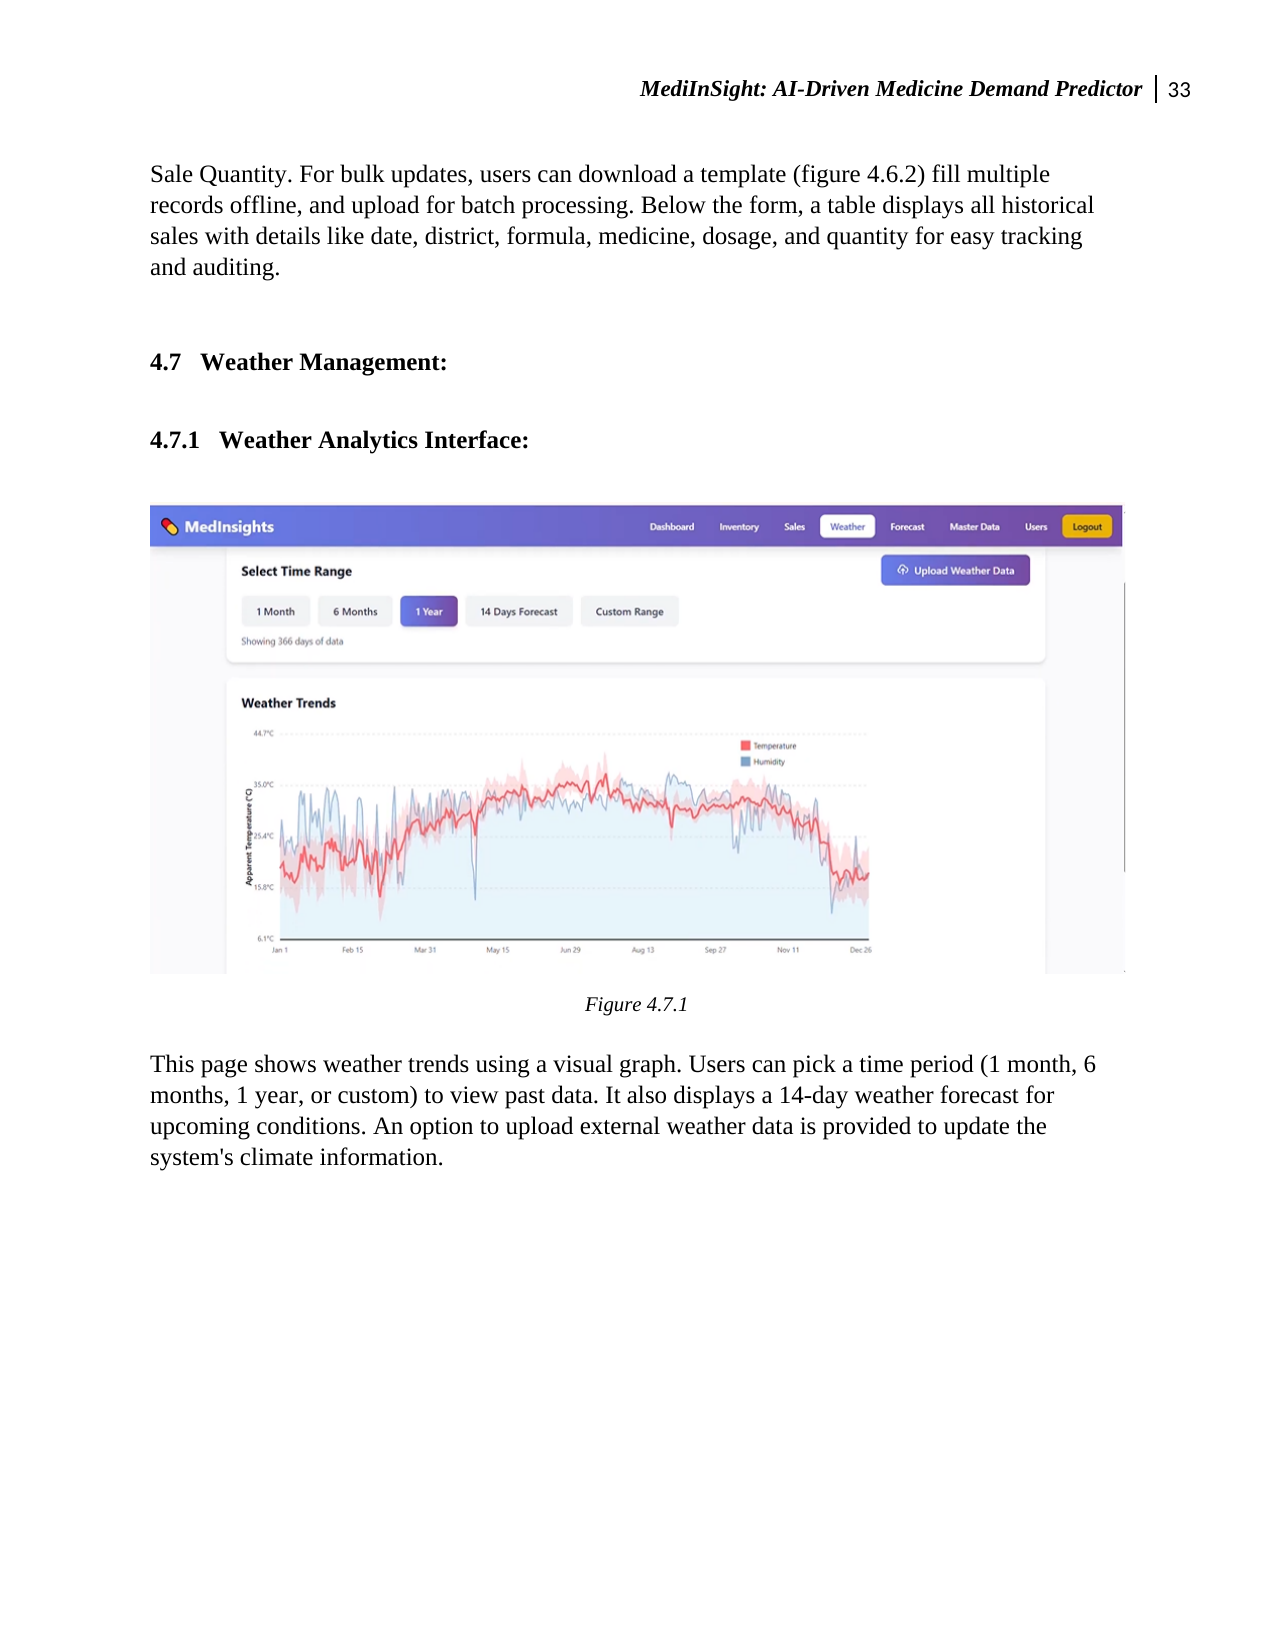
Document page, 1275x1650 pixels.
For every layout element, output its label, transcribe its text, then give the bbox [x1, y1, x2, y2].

picture [150, 502, 1125, 974]
subtitle 4.7.1 Weather Analytics Interface: [150, 425, 1125, 453]
subtitle Weather Management: [150, 347, 1125, 376]
text Figure 4.7.1 [150, 992, 1125, 1016]
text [150, 159, 1125, 281]
text This page shows weather trends using a visual graph. Users can pick a time period (1 month, 6 months, 1 year, or custom) to view past data. It also displays a 14-day weather forecast for upcoming conditions. An option to upload external weather data is provided to update the system's climate information. [150, 1049, 1125, 1171]
